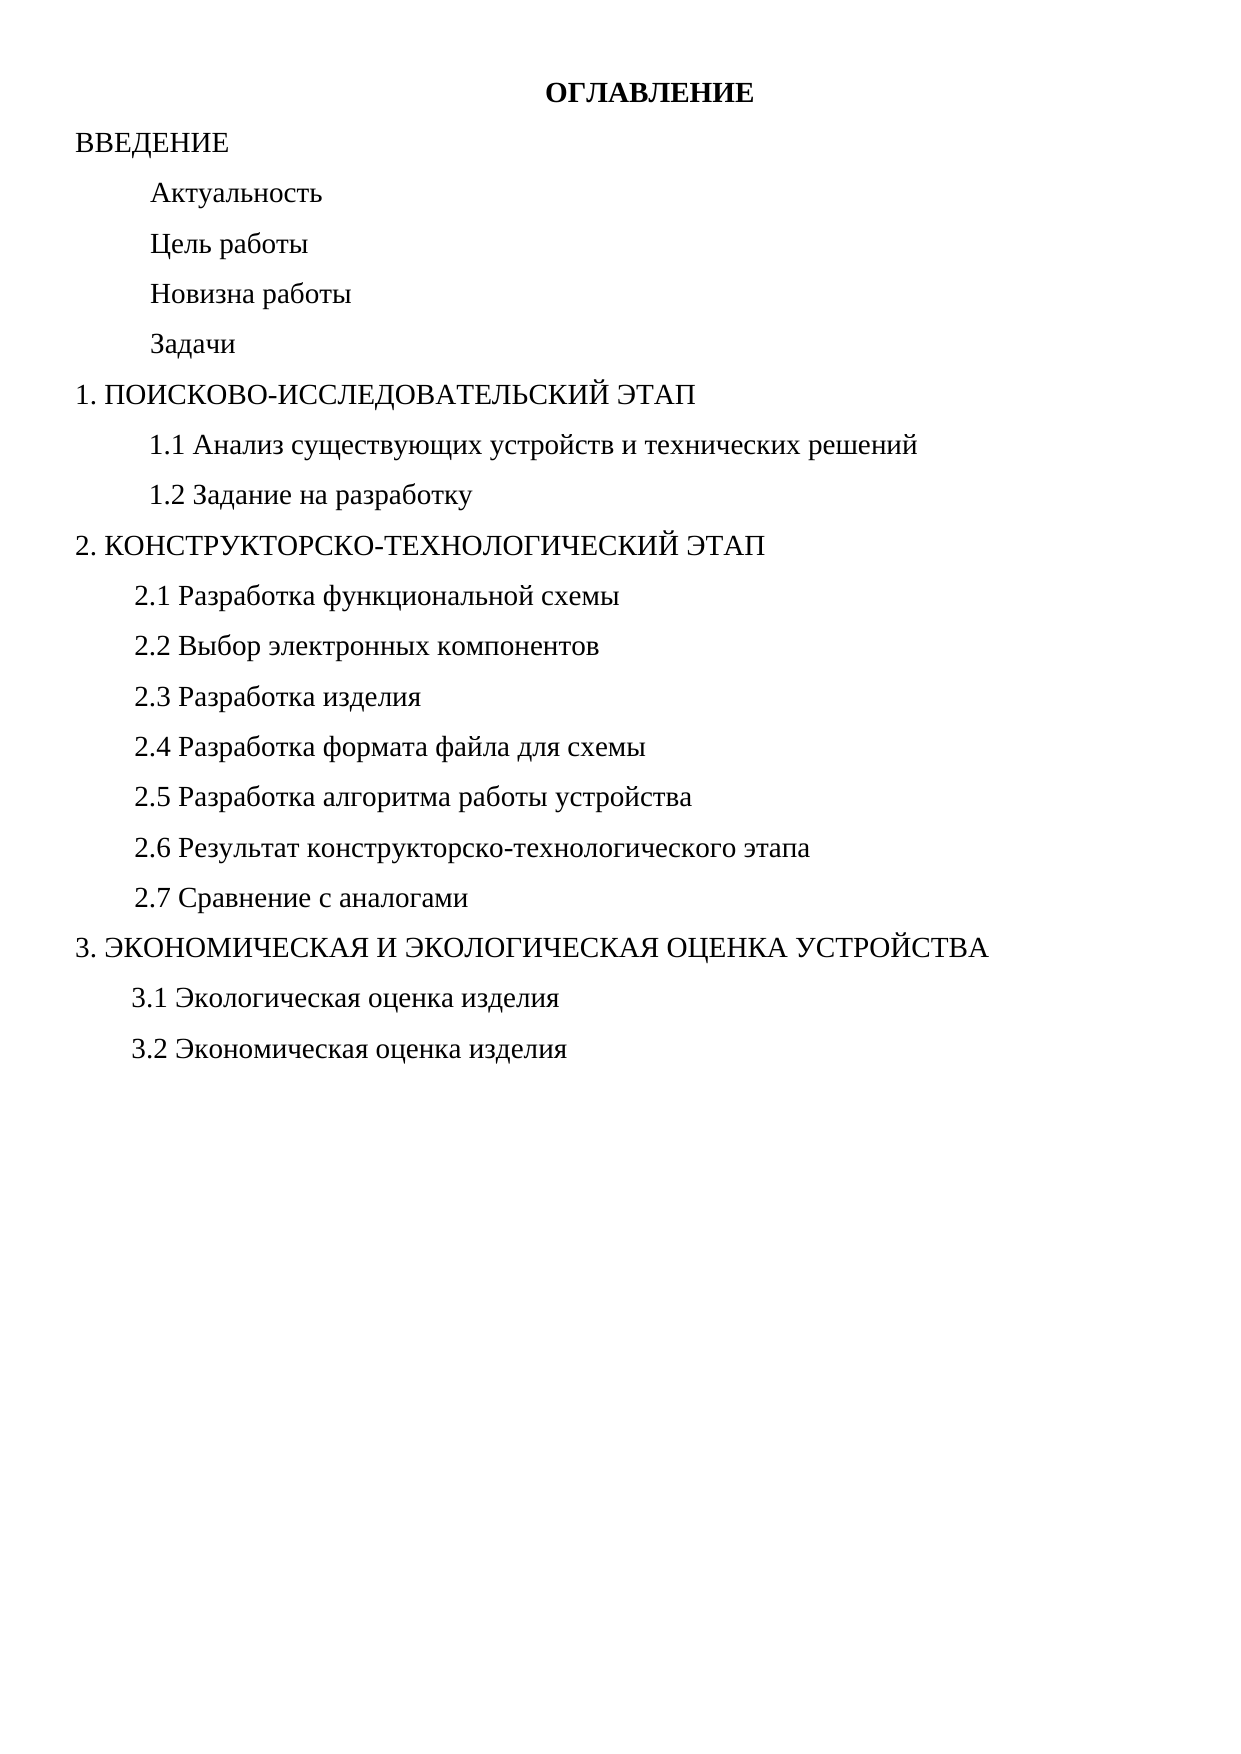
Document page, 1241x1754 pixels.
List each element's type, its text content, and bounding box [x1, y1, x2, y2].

text Актуальность [75, 176, 1165, 209]
text 3.1 Экологическая оценка изделия [75, 981, 1165, 1014]
text 1. ПОИСКОВО-ИССЛЕДОВАТЕЛЬСКИЙ ЭТАП [75, 377, 1165, 410]
text 2.5 Разработка алгоритма работы устройства [75, 779, 1165, 813]
text ВВЕДЕНИЕ [75, 125, 1165, 159]
text 3. ЭКОНОМИЧЕСКАЯ И ЭКОЛОГИЧЕСКАЯ ОЦЕНКА УСТРОЙСТВА [75, 930, 1165, 964]
text 2.1 Разработка функциональной схемы [75, 578, 1165, 612]
text 3.2 Экономическая оценка изделия [75, 1031, 1165, 1064]
text Цель работы [75, 226, 1165, 259]
text 2.7 Сравнение с аналогами [75, 880, 1165, 913]
text 2.4 Разработка формата файла для схемы [75, 729, 1165, 763]
text 1.1 Анализ существующих устройств и технических решений [75, 427, 1165, 461]
text 2.6 Результат конструкторско-технологического этапа [75, 830, 1165, 863]
text Новизна работы [149, 276, 1165, 310]
text ОГЛАВЛЕНИЕ [75, 75, 1165, 108]
text 1.2 Задание на разработку [75, 477, 1165, 511]
text Задачи [149, 327, 1165, 360]
text 2.2 Выбор электронных компонентов [75, 628, 1165, 662]
text 2.3 Разработка изделия [75, 679, 1165, 712]
text 2. КОНСТРУКТОРСКО-ТЕХНОЛОГИЧЕСКИЙ ЭТАП [75, 528, 1165, 561]
